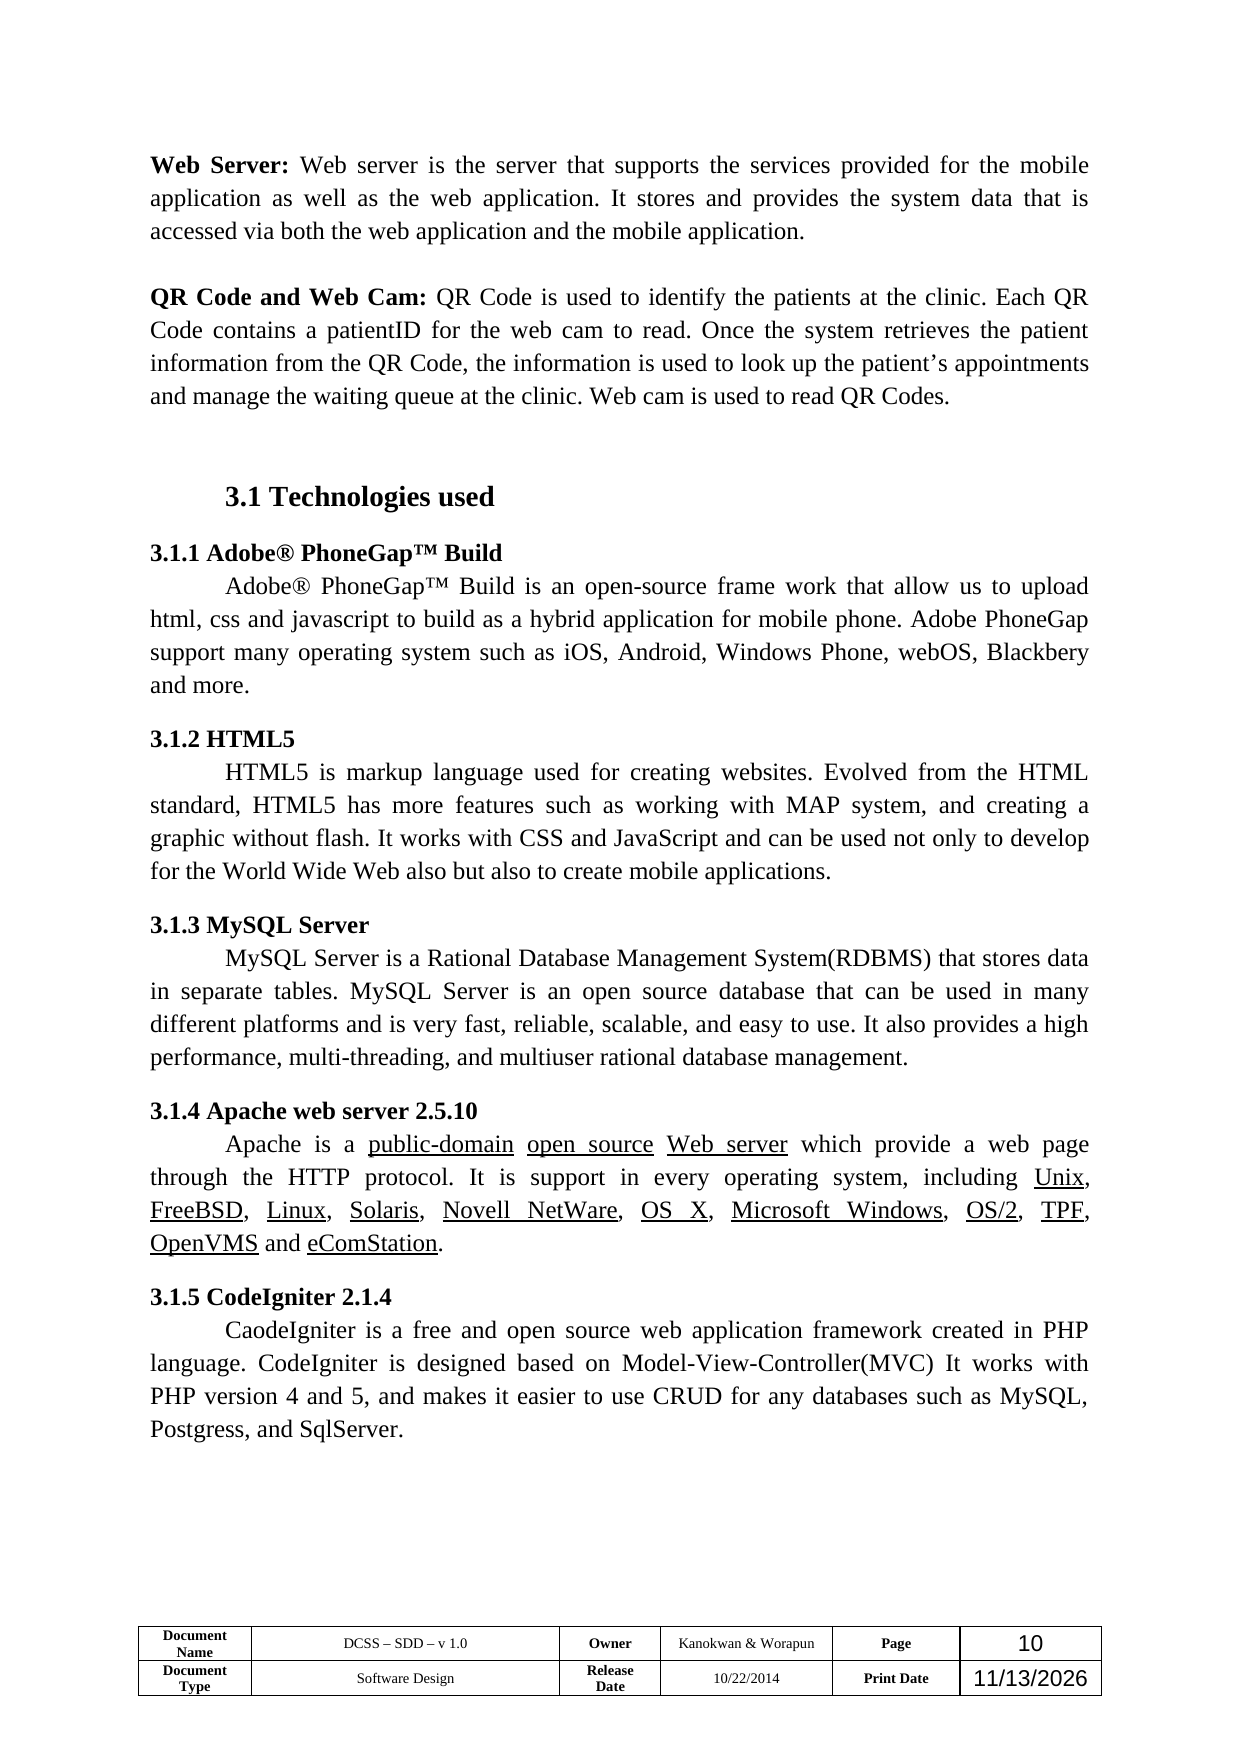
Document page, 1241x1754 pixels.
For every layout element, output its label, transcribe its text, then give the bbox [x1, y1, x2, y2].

subtitle 3.1.5 CodeIgniter 2.1.4 [150, 1282, 1090, 1311]
text MySQL Server is a Rational Database Management System(RDBMS) that stores data in separate tables. MySQL Server is an open source database that can be used in many different platforms and is very fast, reliable, scalable, and easy to use. It also provides a high performance, multi-threading, and multiuser rational database management. [150, 943, 1090, 1071]
text Web Server: Web server is the server that supports the services provided for the mobile application as well as the web application. It stores and provides the system data that is accessed via both the web application and the mobile application. [150, 150, 1090, 245]
subtitle 3.1 Technologies used [150, 479, 1090, 513]
subtitle 3.1.2 HTML5 [150, 724, 1090, 753]
subtitle 3.1.3 MySQL Server [150, 910, 1090, 939]
text CaodeIgniter is a free and open source web application framework created in PHP language. CodeIgniter is designed based on Model-View-Controller(MVC) It works with PHP version 4 and 5, and makes it easier to use CRUD for any databases such as MySQL, Postgress, and SqlServer. [150, 1315, 1090, 1443]
text Apache is a public-domain open source Web server which provide a web page through the HTTP protocol. It is support in every operating system, including Unix, FreeBSD, Linux, Solaris, Novell NetWare, OS X, Microsoft Windows, OS/2, TPF, OpenVMS and eComStation. [150, 1129, 1090, 1257]
text HTML5 is markup language used for creating websites. Evolved from the HTML standard, HTML5 has more features such as working with MAP system, and creating a graphic without flash. It works with CSS and JavaScript and can be used not only to develop for the World Wide Web also but also to create mobile applications. [150, 757, 1090, 885]
subtitle 3.1.1 Adobe® PhoneGap™ Build [150, 538, 1090, 567]
text Adobe® PhoneGap™ Build is an open-source frame work that allow us to upload html, css and javascript to build as a hybrid application for mobile phone. Adobe PhoneGap support many operating system such as iOS, Android, Windows Phone, webOS, Blackbery and more. [150, 571, 1090, 699]
subtitle 3.1.4 Apache web server 2.5.10 [150, 1096, 1090, 1125]
text QR Code and Web Cam: QR Code is used to identify the patients at the clinic. Each QR Code contains a patientID for the web cam to read. Once the system retrieves the patient information from the QR Code, the information is used to look up the patient’s appointments and manage the waiting queue at the clinic. Web cam is used to read QR Codes. [150, 282, 1090, 410]
